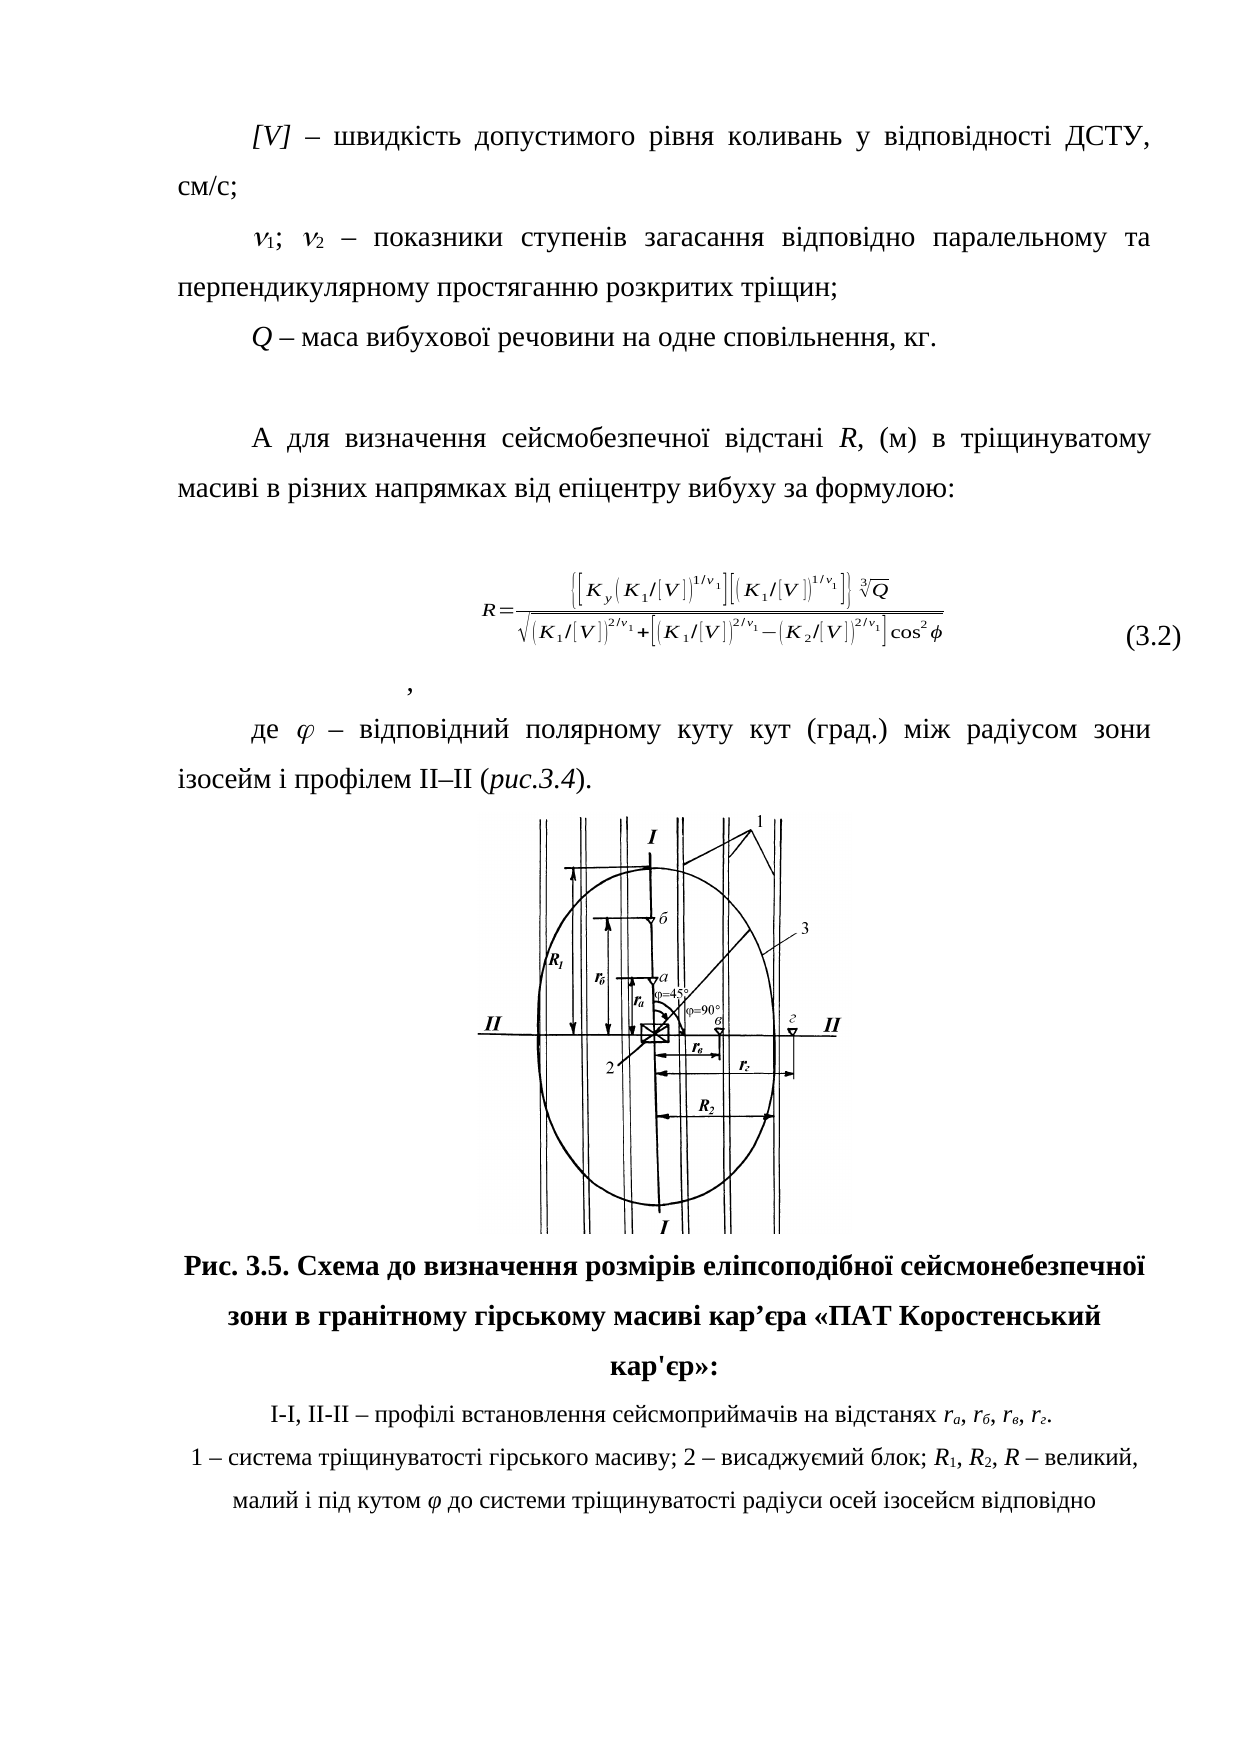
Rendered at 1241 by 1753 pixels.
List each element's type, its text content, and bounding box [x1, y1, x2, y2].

text [V] – швидкість допустимого рівня коливань у відповідності ДСТУ, см/с; [177, 118, 1152, 202]
text 1; 2 – показники ступенів загасання відповідно паралельному та перпендикулярному простяганню розкритих тріщин; [177, 219, 1152, 303]
text де – відповідний полярному куту кут (град.) між радіусом зони ізосейм і профілем II–II (рис.3.4). [177, 711, 1152, 795]
text І-І, ІІ-ІІ – профілі встановлення сейсмоприймачів на відстанях rа, rб, rв, rг. 1 – система тріщинуватості гірського масиву; 2 – висаджуємий блок; R1, R2, R – великий, малий і під кутом φ до системи тріщинуватості радіуси осей ізосейсм відповідно [177, 1399, 1152, 1514]
text Q – маса вибухової речовини на одне сповільнення, кг. [177, 319, 1152, 353]
table_header (3.2) [959, 571, 1192, 711]
text Рис. 3.5. Схема до визначення розмірів еліпсоподібної сейсмонебезпечної зони в гранітному гірському масиві кар’єра «ПАТ Коростенський кар'єр»: [177, 1248, 1152, 1382]
text А для визначення сейсмобезпечної відстані R, (м) в тріщинуватому масиві в різних напрямках від епіцентру вибуху за формулою: [177, 420, 1152, 504]
table_header , [395, 571, 959, 711]
